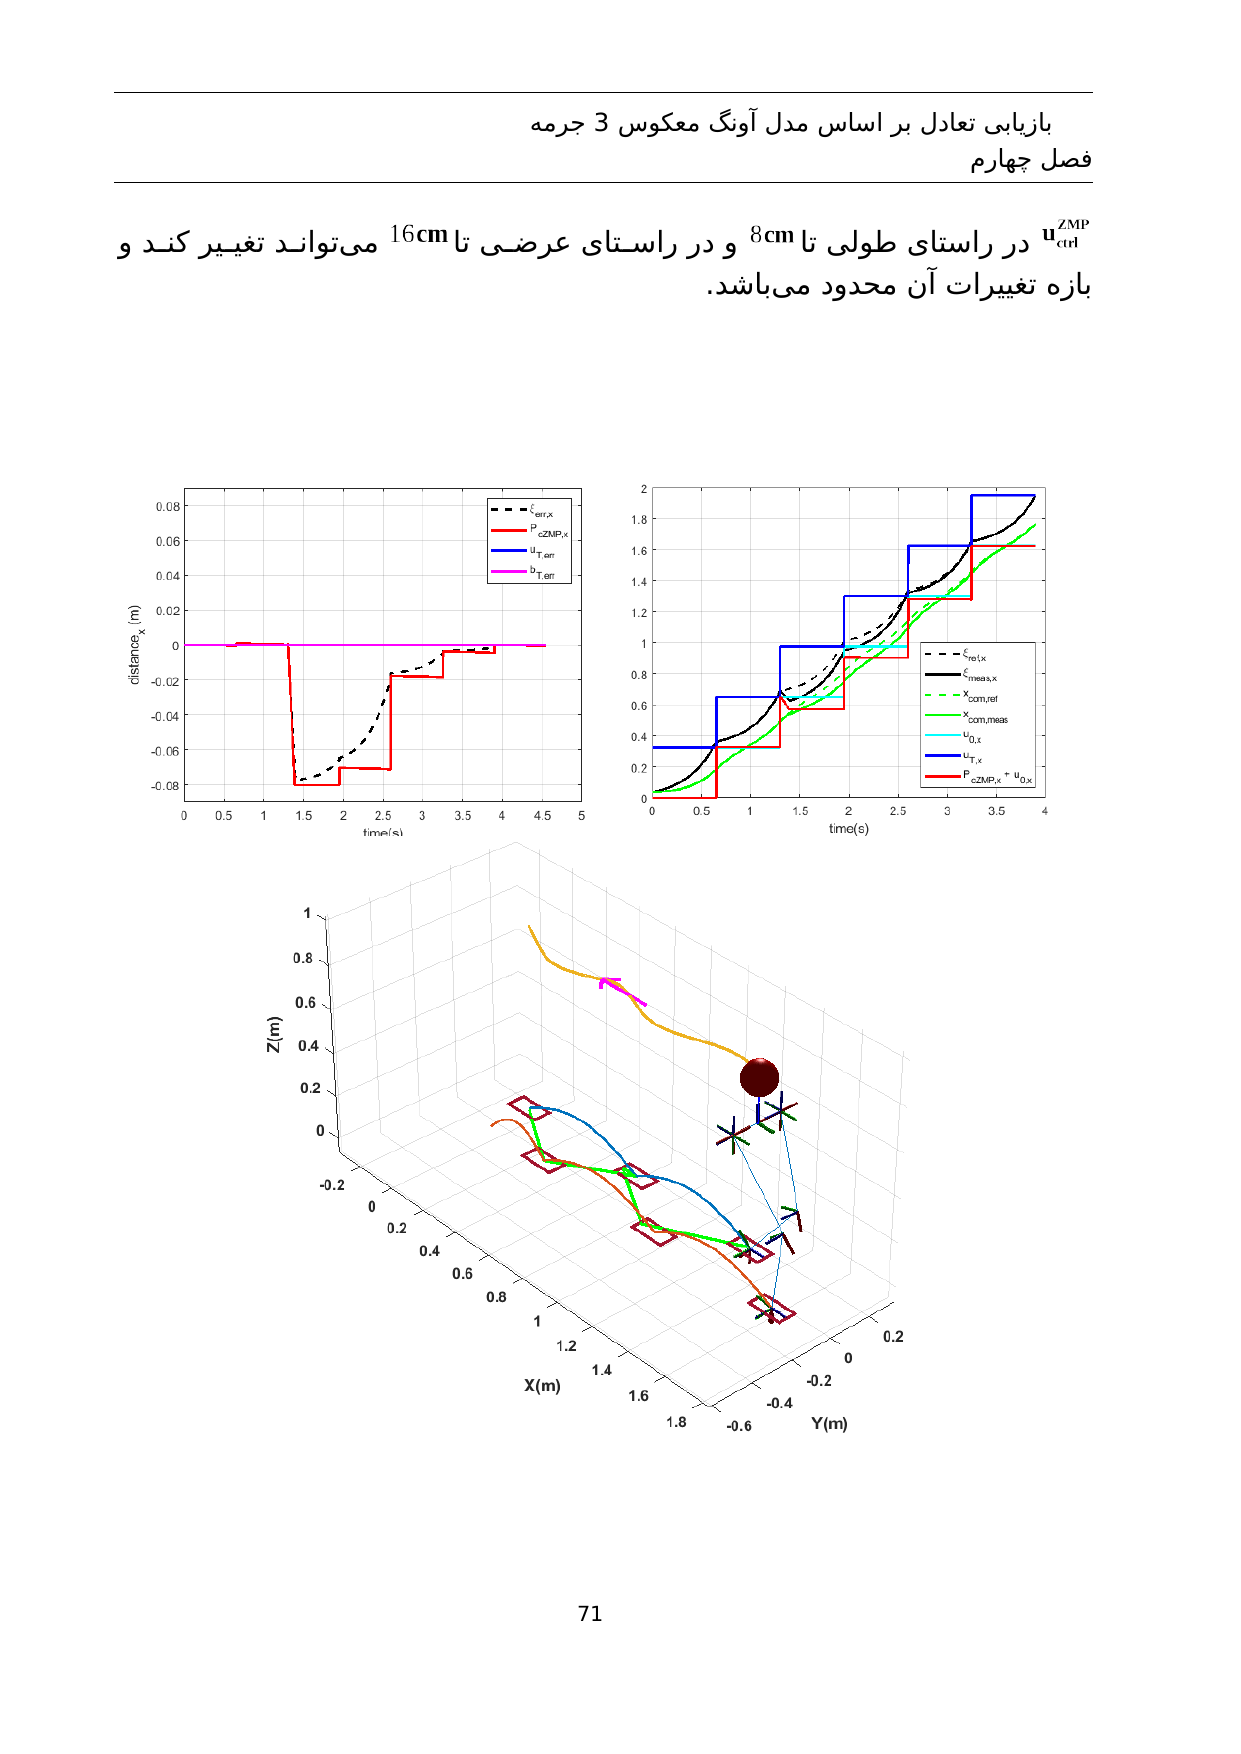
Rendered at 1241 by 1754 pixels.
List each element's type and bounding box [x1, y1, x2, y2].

picture [117, 459, 1093, 1437]
text [118, 214, 1092, 301]
